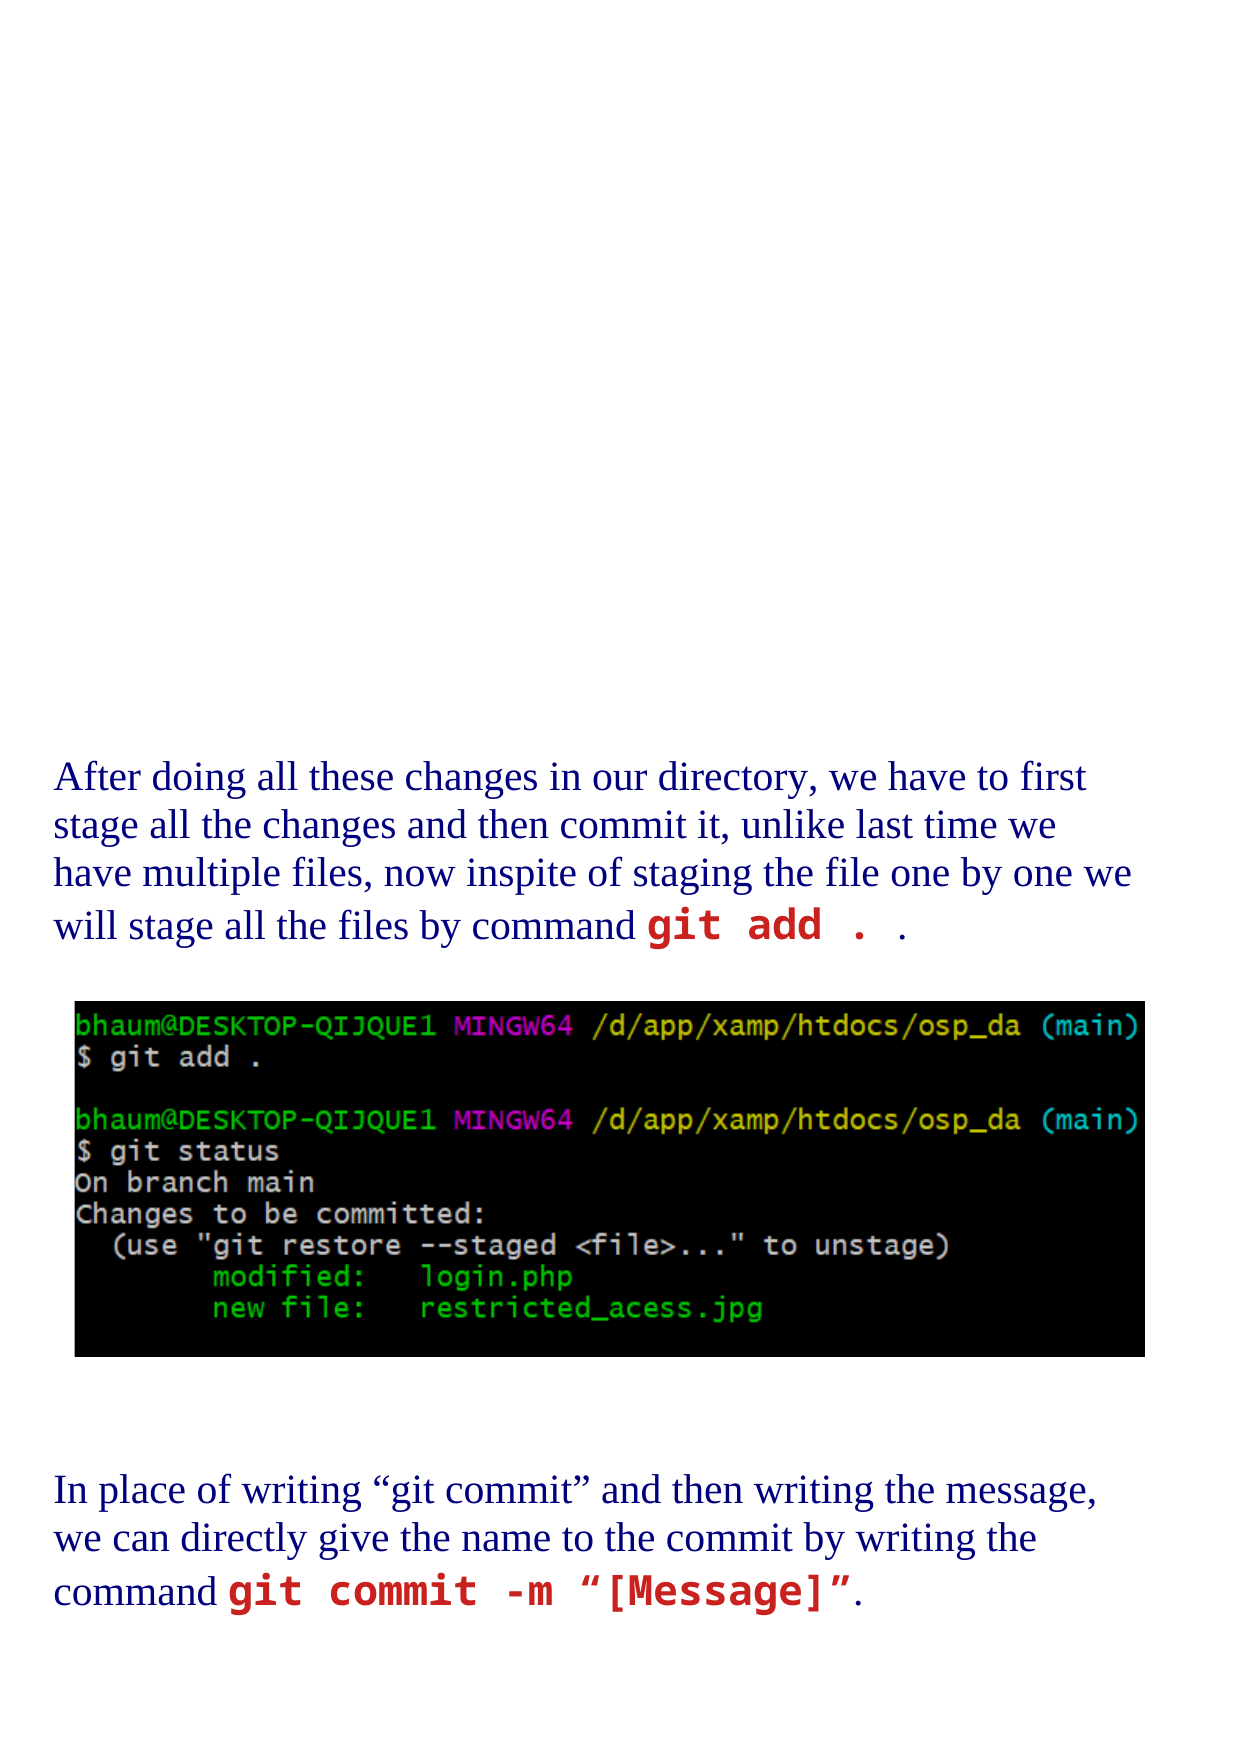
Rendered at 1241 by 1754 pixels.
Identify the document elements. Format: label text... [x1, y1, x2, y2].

text In place of writing “git commit” and then writing the message, we can directly give the name to the commit by writing the command git commit -m “[Message]”. [53, 1465, 1146, 1617]
picture [74, 1001, 1145, 1357]
text After doing all these changes in our directory, we have to first stage all the changes and then commit it, unlike last time we have multiple files, now inspite of staging the file one by one we will stage all the files by command git add . . [53, 751, 1146, 952]
